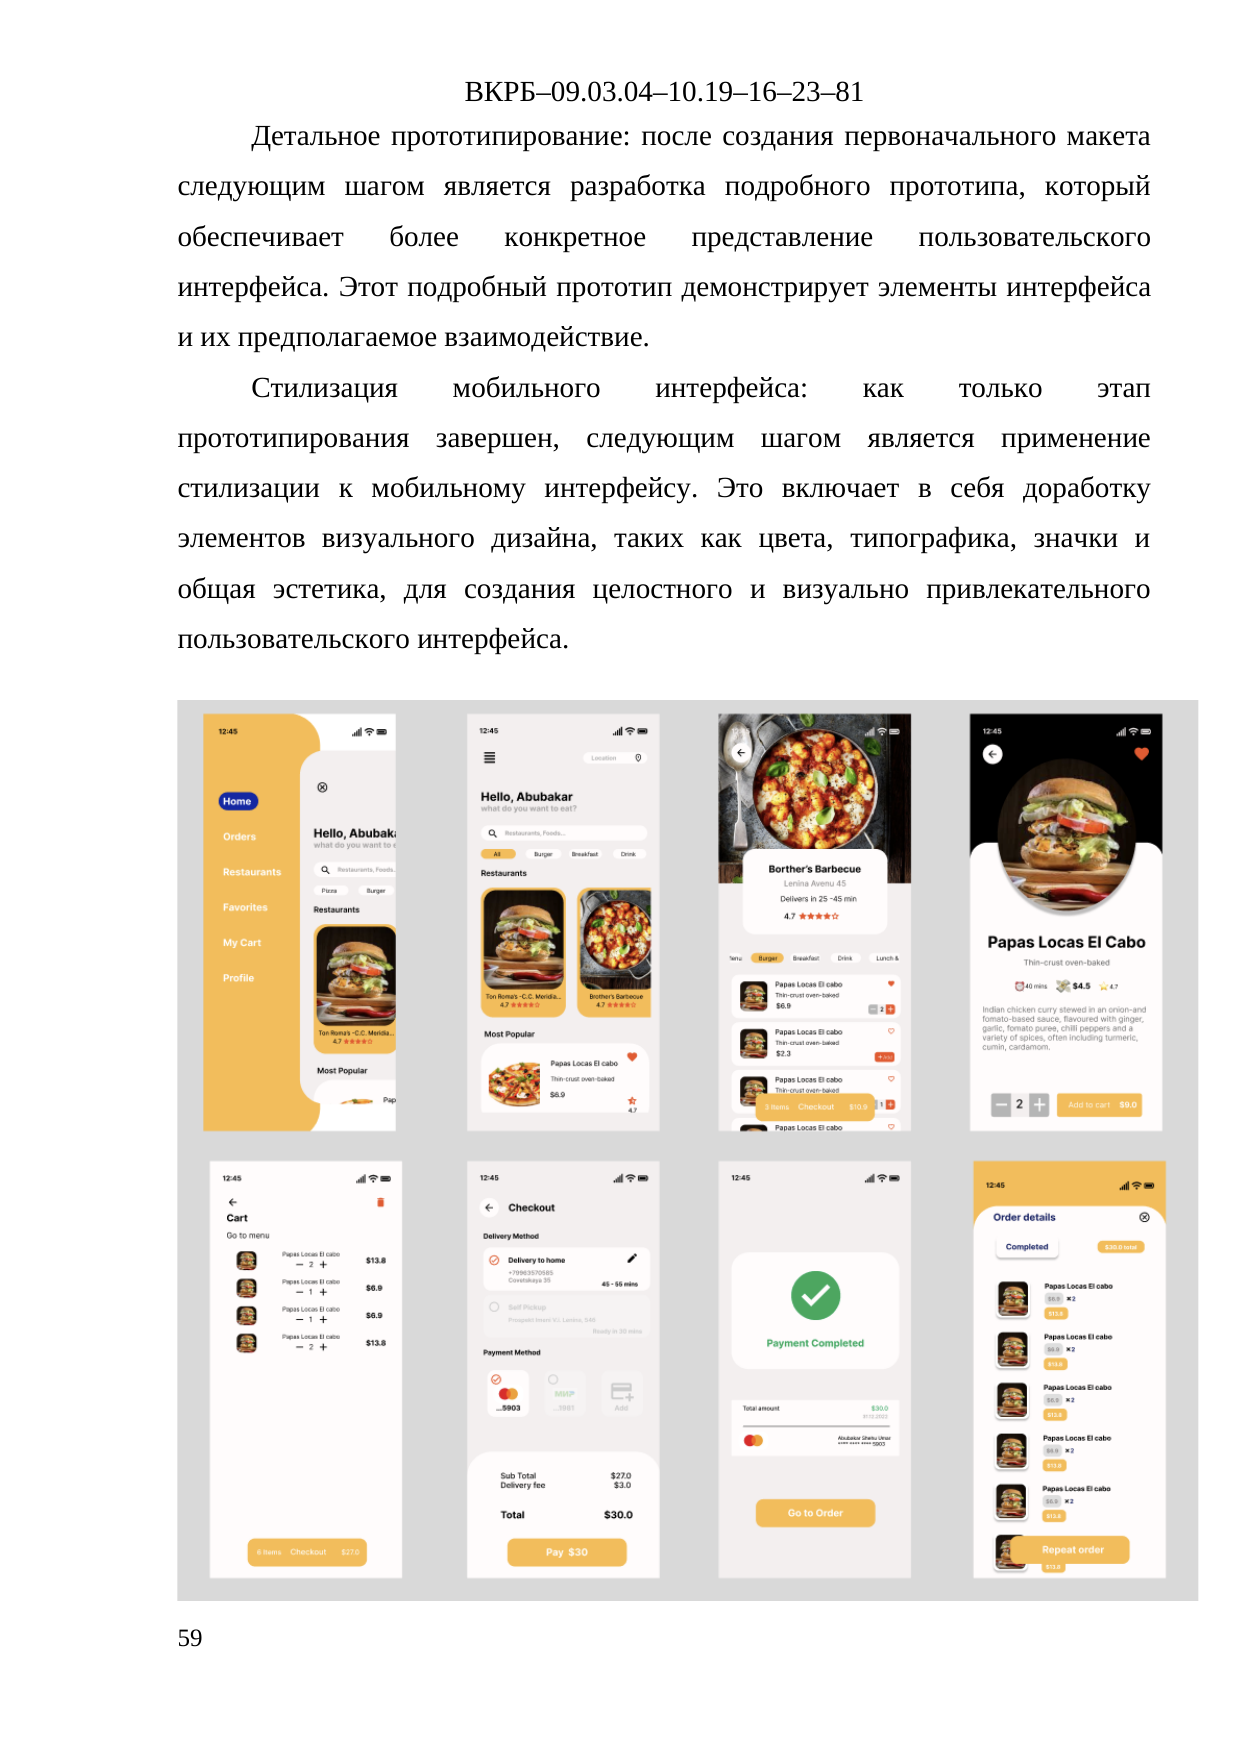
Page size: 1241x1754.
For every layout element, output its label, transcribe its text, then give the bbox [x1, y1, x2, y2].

picture [177, 700, 1199, 1601]
text Стилизация мобильного интерфейса: как только этап прототипирования завершен, следующим шагом является применение стилизации к мобильному интерфейсу. Это включает в себя доработку элементов визуального дизайна, таких как цвета, типографика, значки и общая эстетика, для создания целостного и визуально привлекательного пользовательского интерфейса. [177, 370, 1152, 655]
text Детальное прототипирование: после создания первоначального макета следующим шагом является разработка подробного прототипа, который обеспечивает более конкретное представление пользовательского интерфейса. Этот подробный прототип демонстрирует элементы интерфейса и их предполагаемое взаимодействие. [177, 118, 1152, 353]
